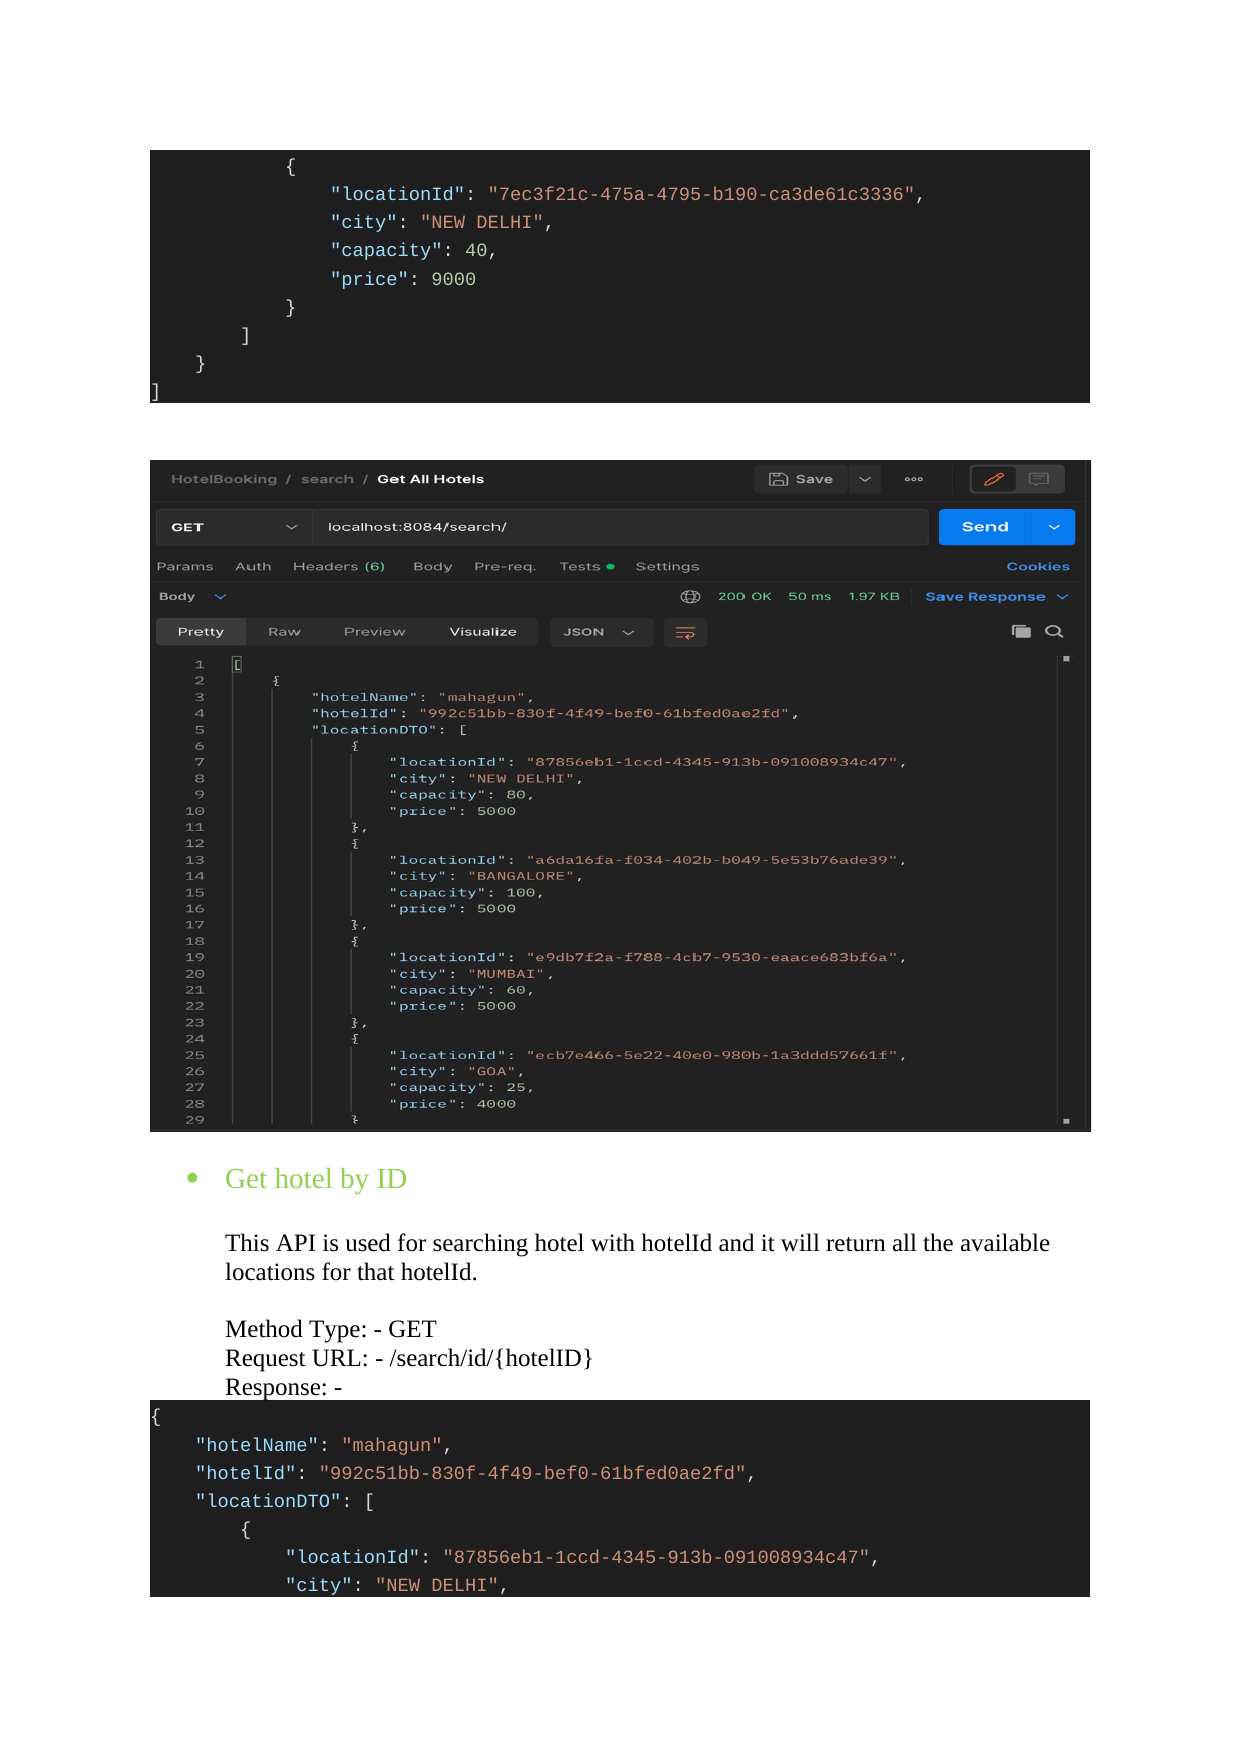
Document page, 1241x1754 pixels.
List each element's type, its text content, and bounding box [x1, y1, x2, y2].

text "locationId": "87856eb1-1ccd-4345-913b-091008934c47", [150, 1541, 1090, 1569]
text "hotelId": "992c51bb-830f-4f49-bef0-61bfed0ae2fd", [150, 1457, 1090, 1485]
text Response: - [150, 1372, 1090, 1400]
text "capacity": 40, [150, 234, 1090, 262]
text "locationDTO": [ [150, 1485, 1090, 1513]
text "city": "NEW DELHI", [150, 1569, 1090, 1597]
text "hotelName": "mahagun", [150, 1428, 1090, 1457]
text { [150, 150, 1090, 178]
text "locationId": "7ec3f21c-475a-4795-b190-ca3de61c3336", [150, 178, 1090, 206]
text "city": "NEW DELHI", [150, 206, 1090, 234]
text { [150, 1513, 1090, 1541]
text Request URL: - /search/id/{hotelID} [150, 1343, 1090, 1372]
picture [150, 460, 1092, 1132]
text ] [150, 375, 1090, 403]
list Get hotel by ID [187, 1161, 1090, 1194]
text Method Type: - GET [150, 1314, 1090, 1343]
text } [150, 347, 1090, 375]
text } [150, 291, 1090, 319]
text This API is used for searching hotel with hotelId and it will return all the available locations for that hotelId. [225, 1228, 1090, 1285]
text ] [150, 319, 1090, 347]
text { [150, 1400, 1090, 1428]
text "price": 9000 [150, 262, 1090, 291]
